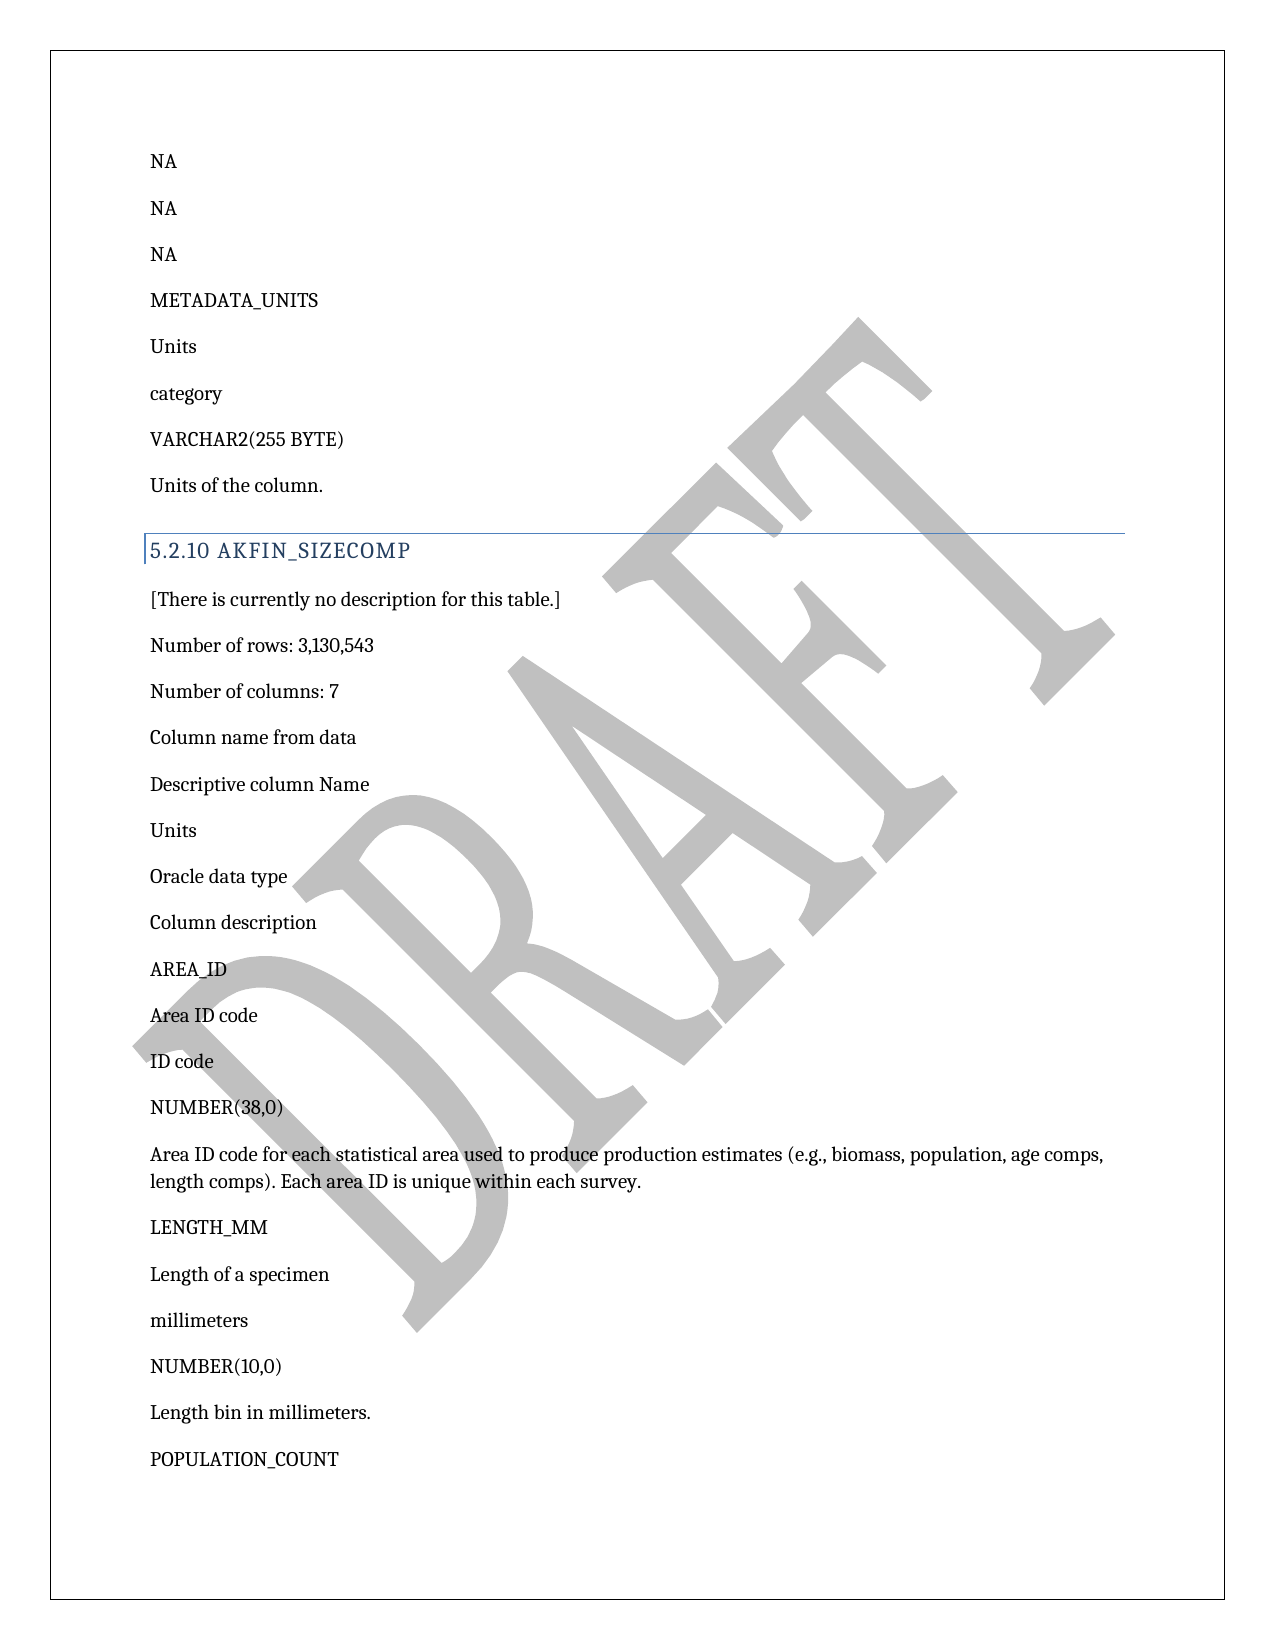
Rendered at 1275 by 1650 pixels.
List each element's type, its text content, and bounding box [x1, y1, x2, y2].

text Column name from data [150, 726, 1125, 750]
text category [150, 381, 1125, 405]
text Number of columns: 7 [150, 680, 1125, 704]
text ID code [150, 1050, 1125, 1074]
text [There is currently no description for this table.] [150, 587, 1125, 611]
text Area ID code [150, 1003, 1125, 1027]
text Area ID code for each statistical area used to produce production estimates (e.g., biomass, population, age comps, length comps). Each area ID is unique within each survey. [150, 1142, 1125, 1194]
text NA [150, 242, 1125, 266]
text NUMBER(10,0) [150, 1355, 1125, 1379]
text Oracle data type [150, 865, 1125, 889]
text Units [150, 818, 1125, 842]
text METADATA_UNITS [150, 289, 1125, 313]
text LENGTH_MM [150, 1216, 1125, 1240]
text NA [150, 150, 1125, 174]
text Length bin in millimeters. [150, 1401, 1125, 1425]
text NUMBER(38,0) [150, 1096, 1125, 1120]
text AREA_ID [150, 957, 1125, 981]
text POPULATION_COUNT [150, 1447, 1125, 1471]
text NA [150, 196, 1125, 220]
text Units [150, 335, 1125, 359]
text Column description [150, 911, 1125, 935]
text Number of rows: 3,130,543 [150, 633, 1125, 657]
text VARCHAR2(255 BYTE) [150, 427, 1125, 451]
text Units of the column. [150, 474, 1125, 498]
text millimeters [150, 1308, 1125, 1332]
text Descriptive column Name [150, 772, 1125, 796]
subtitle 5.2.10 AKFIN_SIZECOMP [146, 534, 1125, 564]
text Length of a specimen [150, 1262, 1125, 1286]
